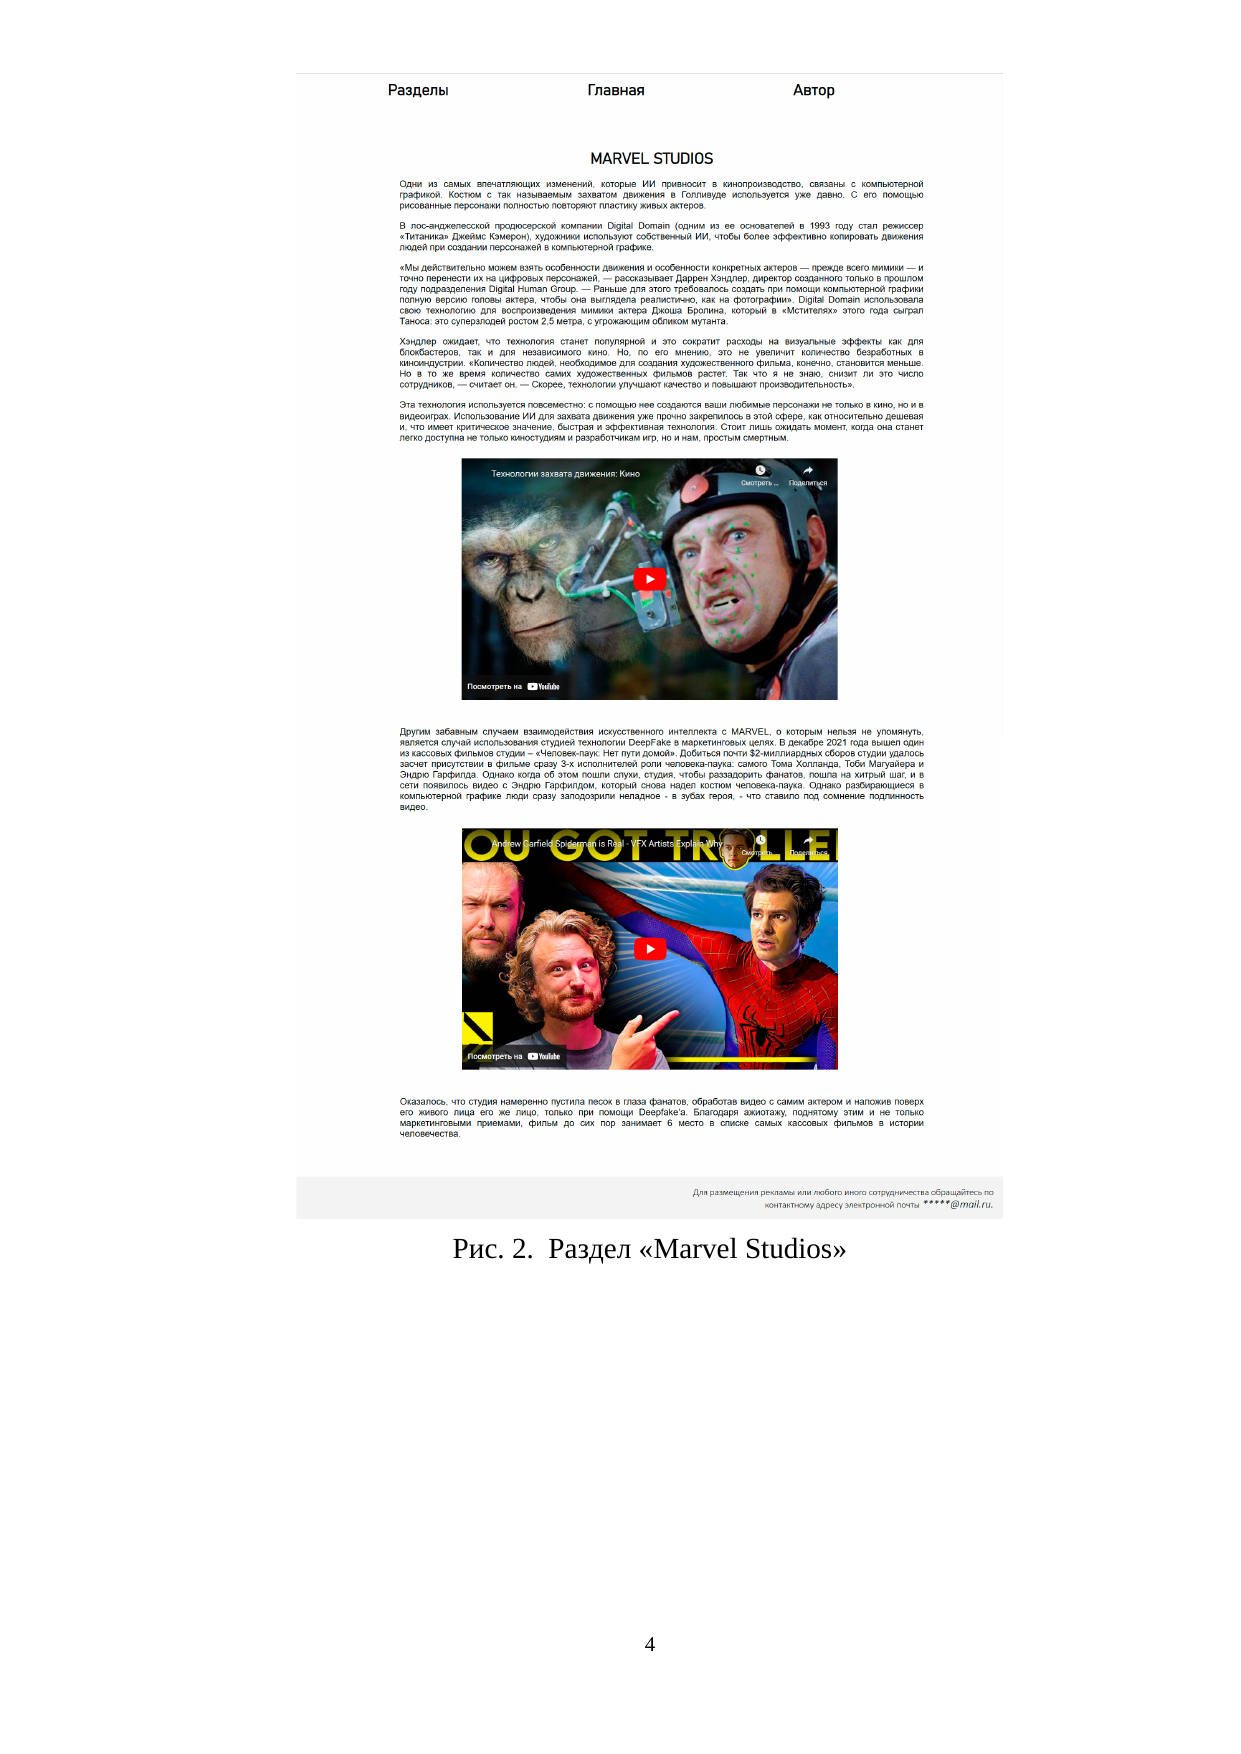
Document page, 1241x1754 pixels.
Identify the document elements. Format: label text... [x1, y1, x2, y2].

picture [296, 73, 1003, 1219]
text Рис. 2. Раздел «Marvel Studios» [148, 1231, 1152, 1264]
